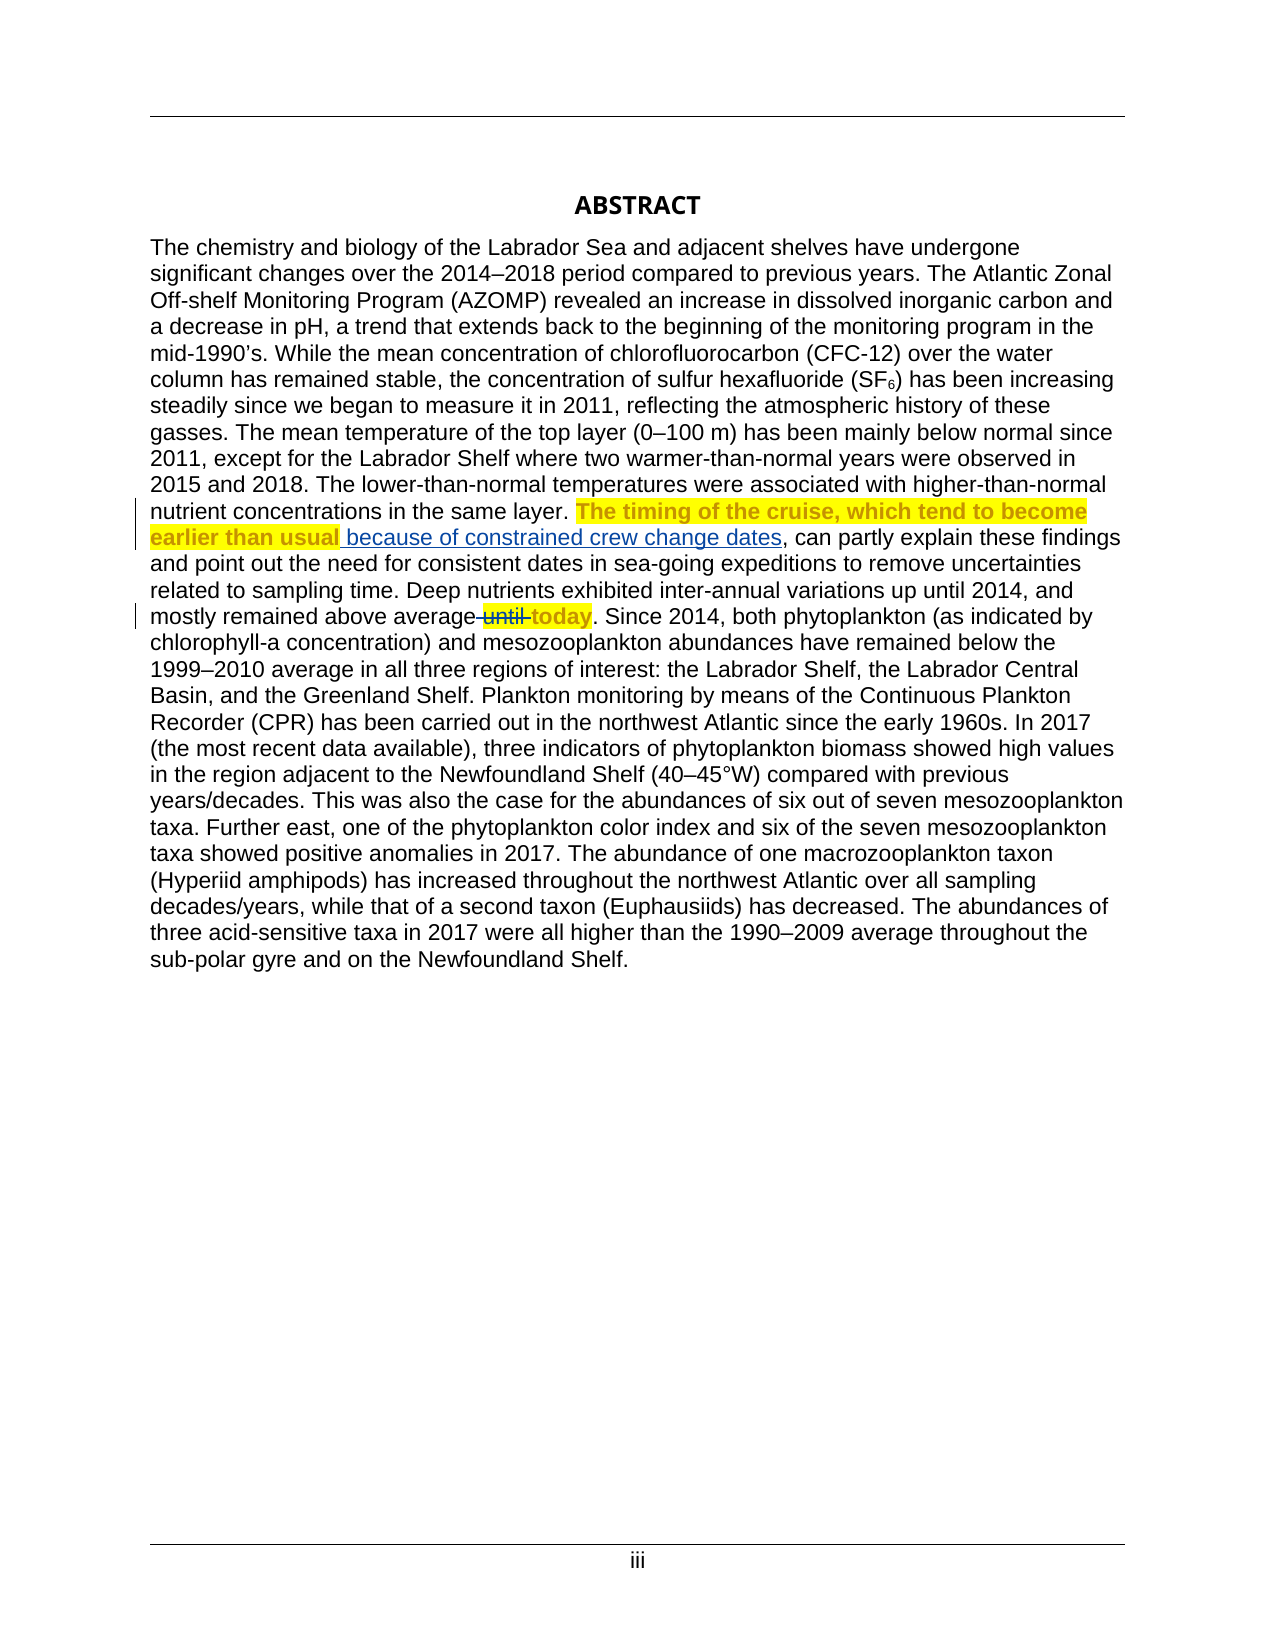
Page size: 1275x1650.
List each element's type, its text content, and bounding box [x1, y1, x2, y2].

text The chemistry and biology of the Labrador Sea and adjacent shelves have undergone significant changes over the 2014–2018 period compared to previous years. The Atlantic Zonal Off-shelf Monitoring Program (AZOMP) revealed an increase in dissolved inorganic carbon and a decrease in pH, a trend that extends back to the beginning of the monitoring program in the mid-1990’s. While the mean concentration of chlorofluorocarbon (CFC-12) over the water column has remained stable, the concentration of sulfur hexafluoride (SF6) has been increasing steadily since we began to measure it in 2011, reflecting the atmospheric history of these gasses. The mean temperature of the top layer (0–100 m) has been mainly below normal since 2011, except for the Labrador Shelf where two warmer-than-normal years were observed in 2015 and 2018. The lower-than-normal temperatures were associated with higher-than-normal nutrient concentrations in the same layer. The timing of the cruise, which tend to become earlier than usual, can partly explain these findings and point out the need for consistent dates in sea-going expeditions to remove uncertainties related to sampling time. Deep nutrients exhibited inter-annual variations up until 2014, and mostly remained above averagetoday. Since 2014, both phytoplankton (as indicated by chlorophyll-a concentration) and mesozooplankton abundances have remained below the 1999–2010 average in all three regions of interest: the Labrador Shelf, the Labrador Central Basin, and the Greenland Shelf. Plankton monitoring by means of the Continuous Plankton Recorder (CPR) has been carried out in the northwest Atlantic since the early 1960s. In 2017 (the most recent data available), three indicators of phytoplankton biomass showed high values in the region adjacent to the Newfoundland Shelf (40–45°W) compared with previous years/decades. This was also the case for the abundances of six out of seven mesozooplankton taxa. Further east, one of the phytoplankton color index and six of the seven mesozooplankton taxa showed positive anomalies in 2017. The abundance of one macrozooplankton taxon (Hyperiid amphipods) has increased throughout the northwest Atlantic over all sampling decades/years, while that of a second taxon (Euphausiids) has decreased. The abundances of three acid-sensitive taxa in 2017 were all higher than the 1990–‍2009 average throughout the sub-polar gyre and on the Newfoundland Shelf. [150, 234, 1125, 972]
subtitle ABSTRACT [150, 187, 1125, 222]
